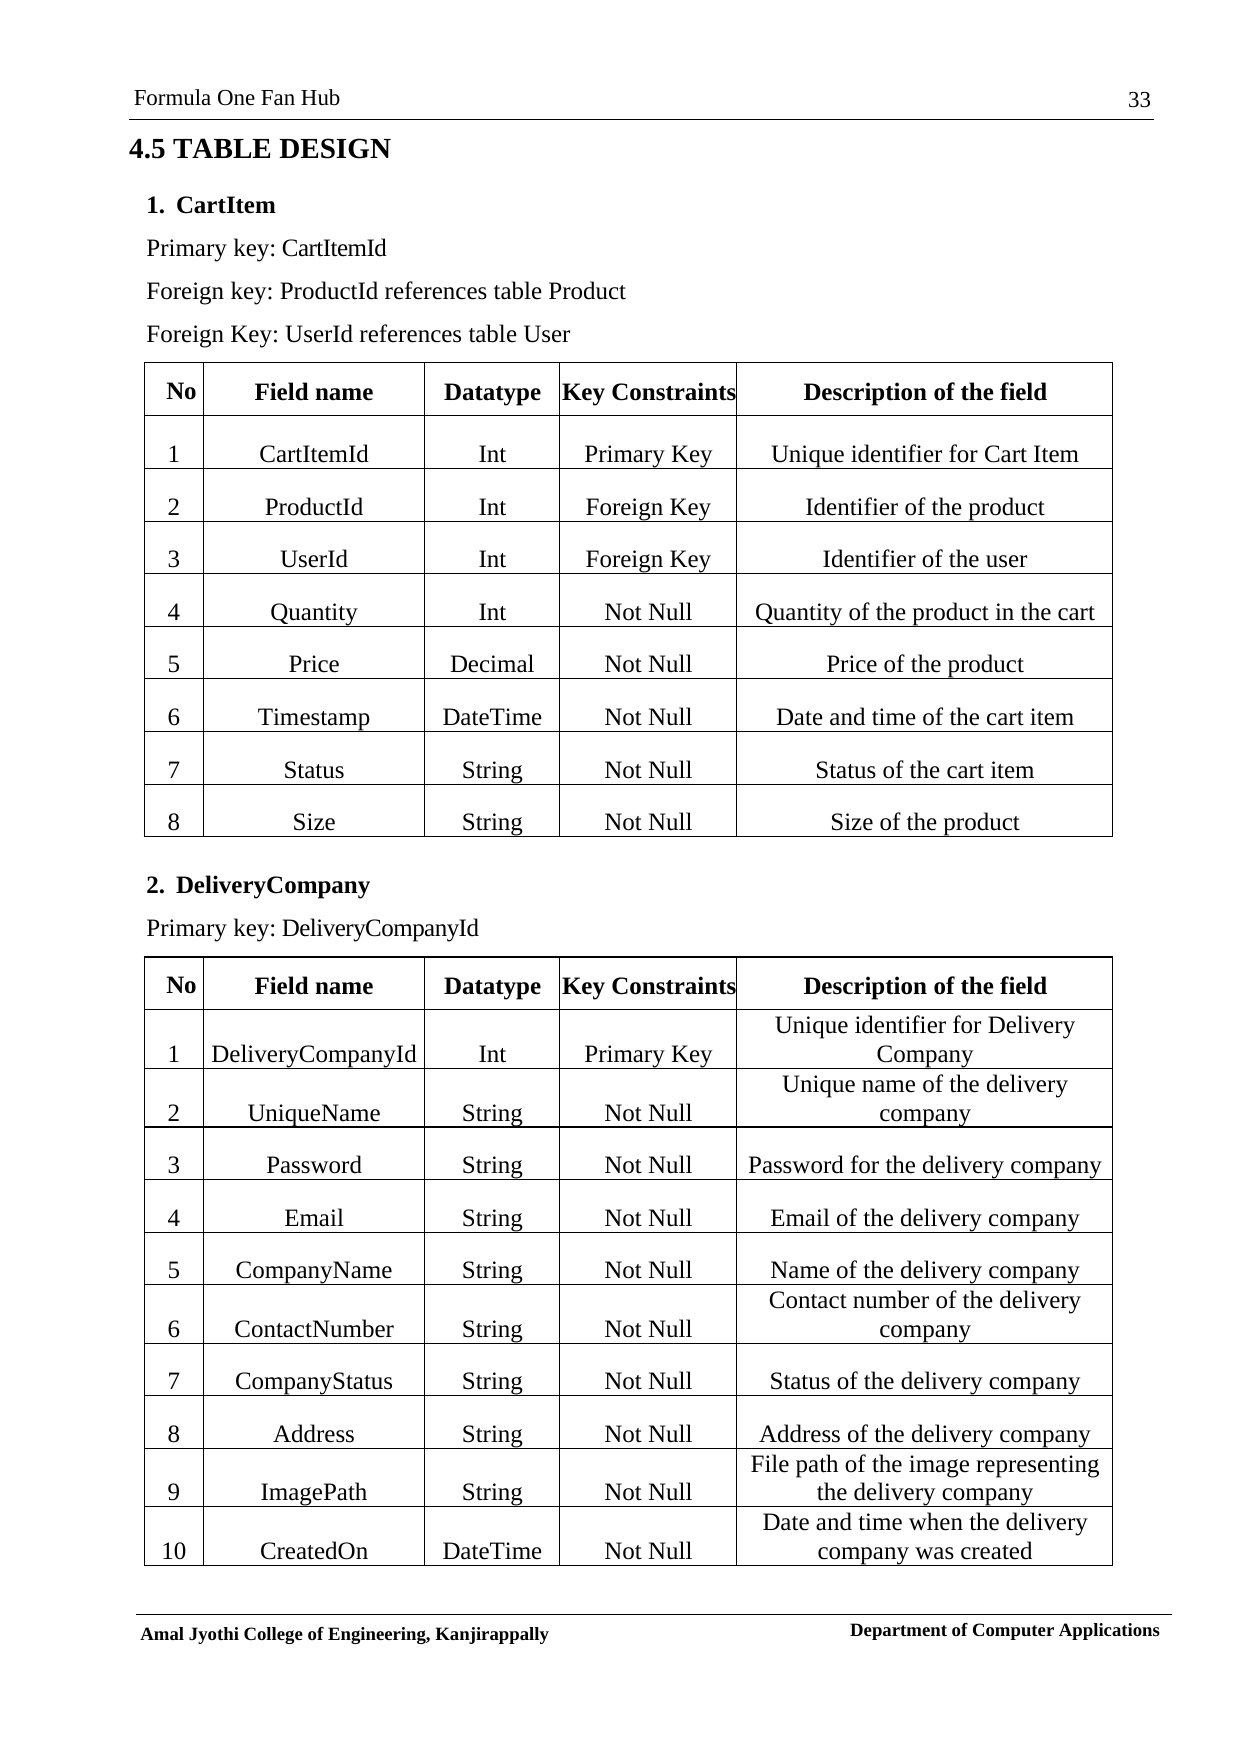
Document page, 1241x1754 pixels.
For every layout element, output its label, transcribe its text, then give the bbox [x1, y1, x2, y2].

table_cell ImagePath [204, 1449, 424, 1506]
table_cell Status of the cart item [737, 732, 1112, 784]
table_cell 8 [145, 1396, 203, 1448]
table_cell Not Null [560, 1180, 736, 1232]
table_cell 3 [145, 522, 203, 573]
table_cell Size [204, 785, 424, 836]
table_cell Not Null [560, 1507, 736, 1565]
table_cell String [425, 1344, 559, 1395]
table_header Datatype [425, 363, 559, 415]
table_cell Address of the delivery company [737, 1396, 1112, 1448]
table_cell String [425, 1180, 559, 1232]
table_cell UserId [204, 522, 424, 573]
list Foreign Key: UserId references table User [146, 319, 1173, 348]
table_cell 7 [145, 732, 203, 784]
table_cell Not Null [560, 1285, 736, 1343]
table_cell Foreign Key [560, 469, 736, 521]
table_cell 2 [145, 1069, 203, 1126]
table_cell Date and time when the delivery company was created [737, 1507, 1112, 1565]
table_cell Price [204, 627, 424, 678]
table_cell 7 [145, 1344, 203, 1395]
table_cell 6 [145, 679, 203, 731]
table_cell String [425, 1069, 559, 1126]
table_cell Primary Key [560, 416, 736, 468]
table_cell CartItemId [204, 416, 424, 468]
table_cell 9 [145, 1449, 203, 1506]
table_cell 3 [145, 1128, 203, 1179]
table_cell Password [204, 1128, 424, 1179]
table_cell Not Null [560, 679, 736, 731]
table_header Field name [204, 363, 424, 415]
table_cell CompanyStatus [204, 1344, 424, 1395]
table_cell 8 [145, 785, 203, 836]
table_cell Contact number of the delivery company [737, 1285, 1112, 1343]
table_cell Date and time of the cart item [737, 679, 1112, 731]
table_cell DeliveryCompanyId [204, 1010, 424, 1068]
table_header Description of the field [737, 958, 1112, 1009]
table_cell Password for the delivery company [737, 1128, 1112, 1179]
table_cell Foreign Key [560, 522, 736, 573]
table_cell 6 [145, 1285, 203, 1343]
table_cell Quantity of the product in the cart [737, 574, 1112, 626]
table_cell Not Null [560, 1396, 736, 1448]
table_cell String [425, 1396, 559, 1448]
table_cell String [425, 1449, 559, 1506]
table_cell CreatedOn [204, 1507, 424, 1565]
subtitle TABLE DESIGN [129, 131, 1173, 165]
table_cell String [425, 1128, 559, 1179]
table_cell ContactNumber [204, 1285, 424, 1343]
table_cell Timestamp [204, 679, 424, 731]
table_cell Status [204, 732, 424, 784]
list Primary key: CartItemId [146, 233, 1173, 262]
table_cell String [425, 732, 559, 784]
table_cell Primary Key [560, 1010, 736, 1068]
table_cell String [425, 1285, 559, 1343]
table_cell DateTime [425, 679, 559, 731]
table_cell Unique name of the delivery company [737, 1069, 1112, 1126]
table_cell Not Null [560, 1449, 736, 1506]
table_cell Not Null [560, 1128, 736, 1179]
table_cell String [425, 1233, 559, 1284]
table_cell Size of the product [737, 785, 1112, 836]
table_cell Address [204, 1396, 424, 1448]
table_cell ProductId [204, 469, 424, 521]
table_cell Email [204, 1180, 424, 1232]
table_header No [145, 958, 203, 1009]
table_cell Not Null [560, 1069, 736, 1126]
table_cell Identifier of the user [737, 522, 1112, 573]
table_cell UniqueName [204, 1069, 424, 1126]
table_cell 2 [145, 469, 203, 521]
table_cell Unique identifier for Delivery Company [737, 1010, 1112, 1068]
table_cell Decimal [425, 627, 559, 678]
table_cell Int [425, 574, 559, 626]
table_cell 1 [145, 1010, 203, 1068]
table_header No [145, 363, 203, 415]
table_cell 4 [145, 574, 203, 626]
table_cell String [425, 785, 559, 836]
table_cell Int [425, 522, 559, 573]
table_cell Not Null [560, 574, 736, 626]
table_header Datatype [425, 958, 559, 1009]
list Primary key: DeliveryCompanyId [146, 913, 1173, 942]
table_cell Int [425, 416, 559, 468]
table_cell 4 [145, 1180, 203, 1232]
table_header Field name [204, 958, 424, 1009]
table_cell Not Null [560, 785, 736, 836]
table_cell Unique identifier for Cart Item [737, 416, 1112, 468]
table_cell Status of the delivery company [737, 1344, 1112, 1395]
table_cell 5 [145, 627, 203, 678]
table_cell Email of the delivery company [737, 1180, 1112, 1232]
table_cell CompanyName [204, 1233, 424, 1284]
table_cell Not Null [560, 732, 736, 784]
list CartItem [146, 190, 1173, 218]
table_cell Name of the delivery company [737, 1233, 1112, 1284]
table_header Key Constraints [560, 363, 736, 415]
table_cell Not Null [560, 627, 736, 678]
table_cell Int [425, 1010, 559, 1068]
table_cell DateTime [425, 1507, 559, 1565]
table_cell Quantity [204, 574, 424, 626]
table_cell Not Null [560, 1344, 736, 1395]
table_cell Identifier of the product [737, 469, 1112, 521]
table_cell 5 [145, 1233, 203, 1284]
table_cell Not Null [560, 1233, 736, 1284]
table_header Key Constraints [560, 958, 736, 1009]
list Foreign key: ProductId references table Product [146, 276, 1173, 305]
table_cell File path of the image representing the delivery company [737, 1449, 1112, 1506]
table_cell Int [425, 469, 559, 521]
list DeliveryCompany [146, 870, 1173, 899]
table_cell 10 [145, 1507, 203, 1565]
table_cell Price of the product [737, 627, 1112, 678]
table_header Description of the field [737, 363, 1112, 415]
table_cell 1 [145, 416, 203, 468]
